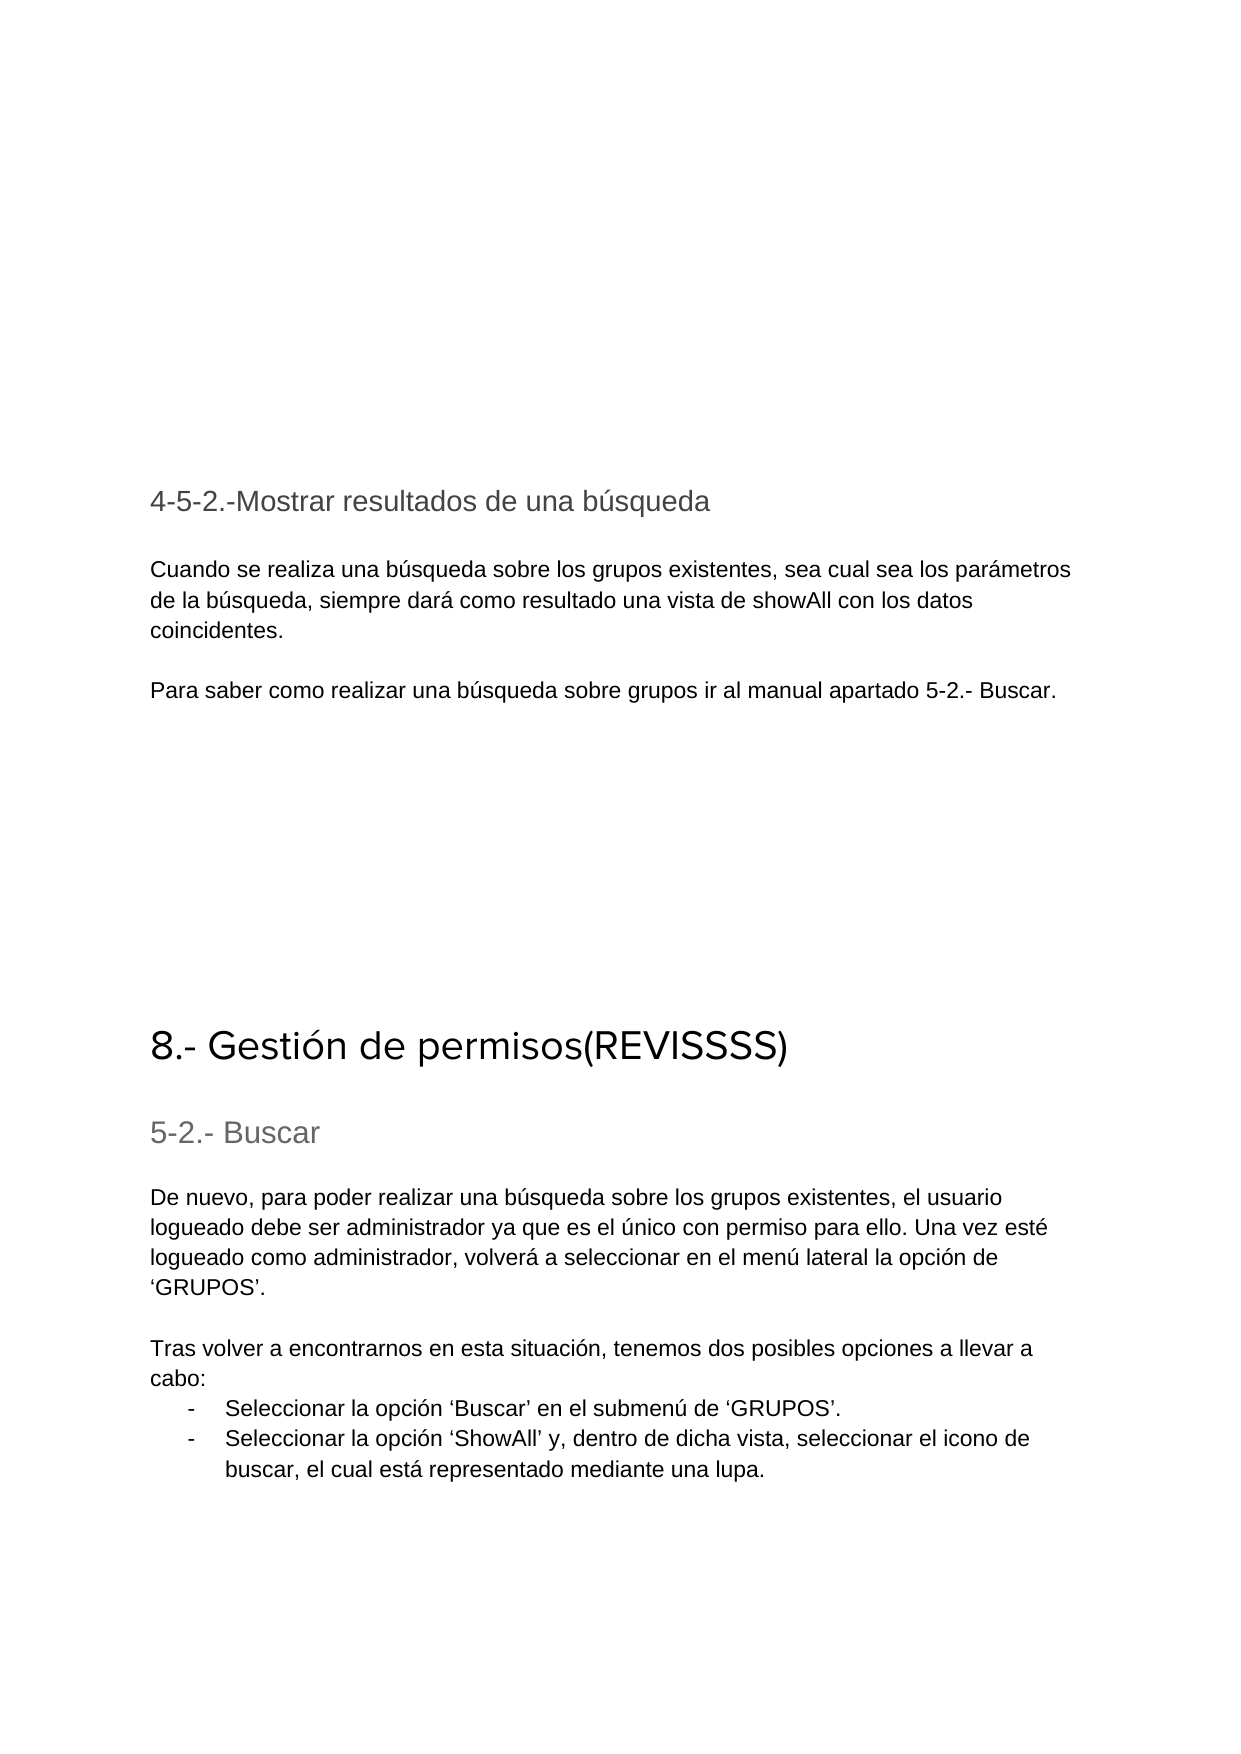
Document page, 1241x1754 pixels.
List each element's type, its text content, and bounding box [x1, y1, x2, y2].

text De nuevo, para poder realizar una búsqueda sobre los grupos existentes, el usuario logueado debe ser administrador ya que es el único con permiso para ello. Una vez esté logueado como administrador, volverá a seleccionar en el menú lateral la opción de ‘GRUPOS’. [150, 1184, 1090, 1301]
text Tras volver a encontrarnos en esta situación, tenemos dos posibles opciones a llevar a cabo: [150, 1335, 1090, 1391]
list Seleccionar la opción ‘Buscar’ en el submenú de ‘GRUPOS’. [187, 1395, 1090, 1422]
list Seleccionar la opción ‘ShowAll’ y, dentro de dicha vista, seleccionar el icono de buscar, el cual está representado mediante una lupa. [187, 1425, 1090, 1482]
subtitle 5-2.- Buscar [150, 1114, 1090, 1150]
subtitle 8.- Gestión de permisos(REVISSSS) [150, 1021, 1090, 1072]
text Para saber como realizar una búsqueda sobre grupos ir al manual apartado 5-2.- Buscar. [150, 677, 1090, 704]
text Cuando se realiza una búsqueda sobre los grupos existentes, sea cual sea los parámetros de la búsqueda, siempre dará como resultado una vista de showAll con los datos coincidentes. [150, 556, 1090, 643]
subtitle 4-5-2.-Mostrar resultados de una búsqueda [150, 484, 1090, 518]
